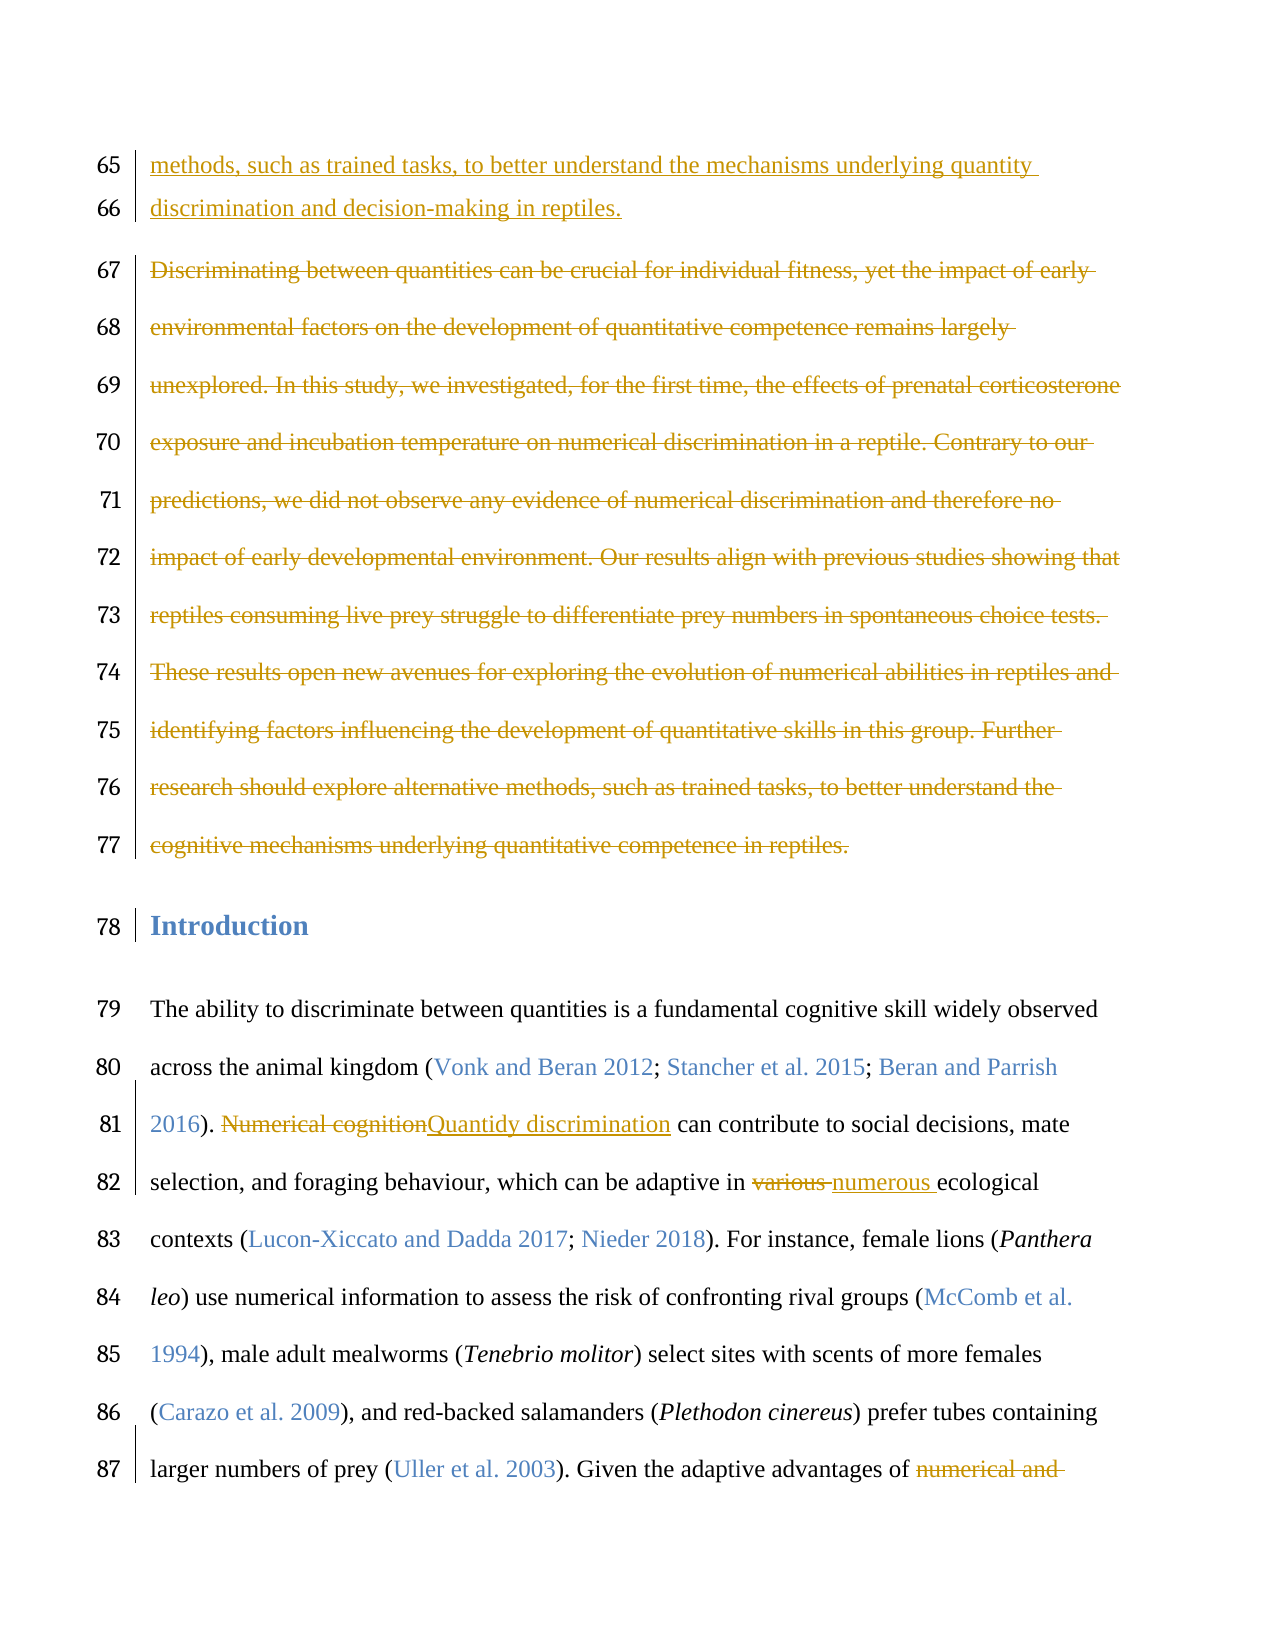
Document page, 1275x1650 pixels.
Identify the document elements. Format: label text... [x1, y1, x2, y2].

subtitle Introduction [150, 908, 1125, 942]
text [150, 994, 1125, 1483]
